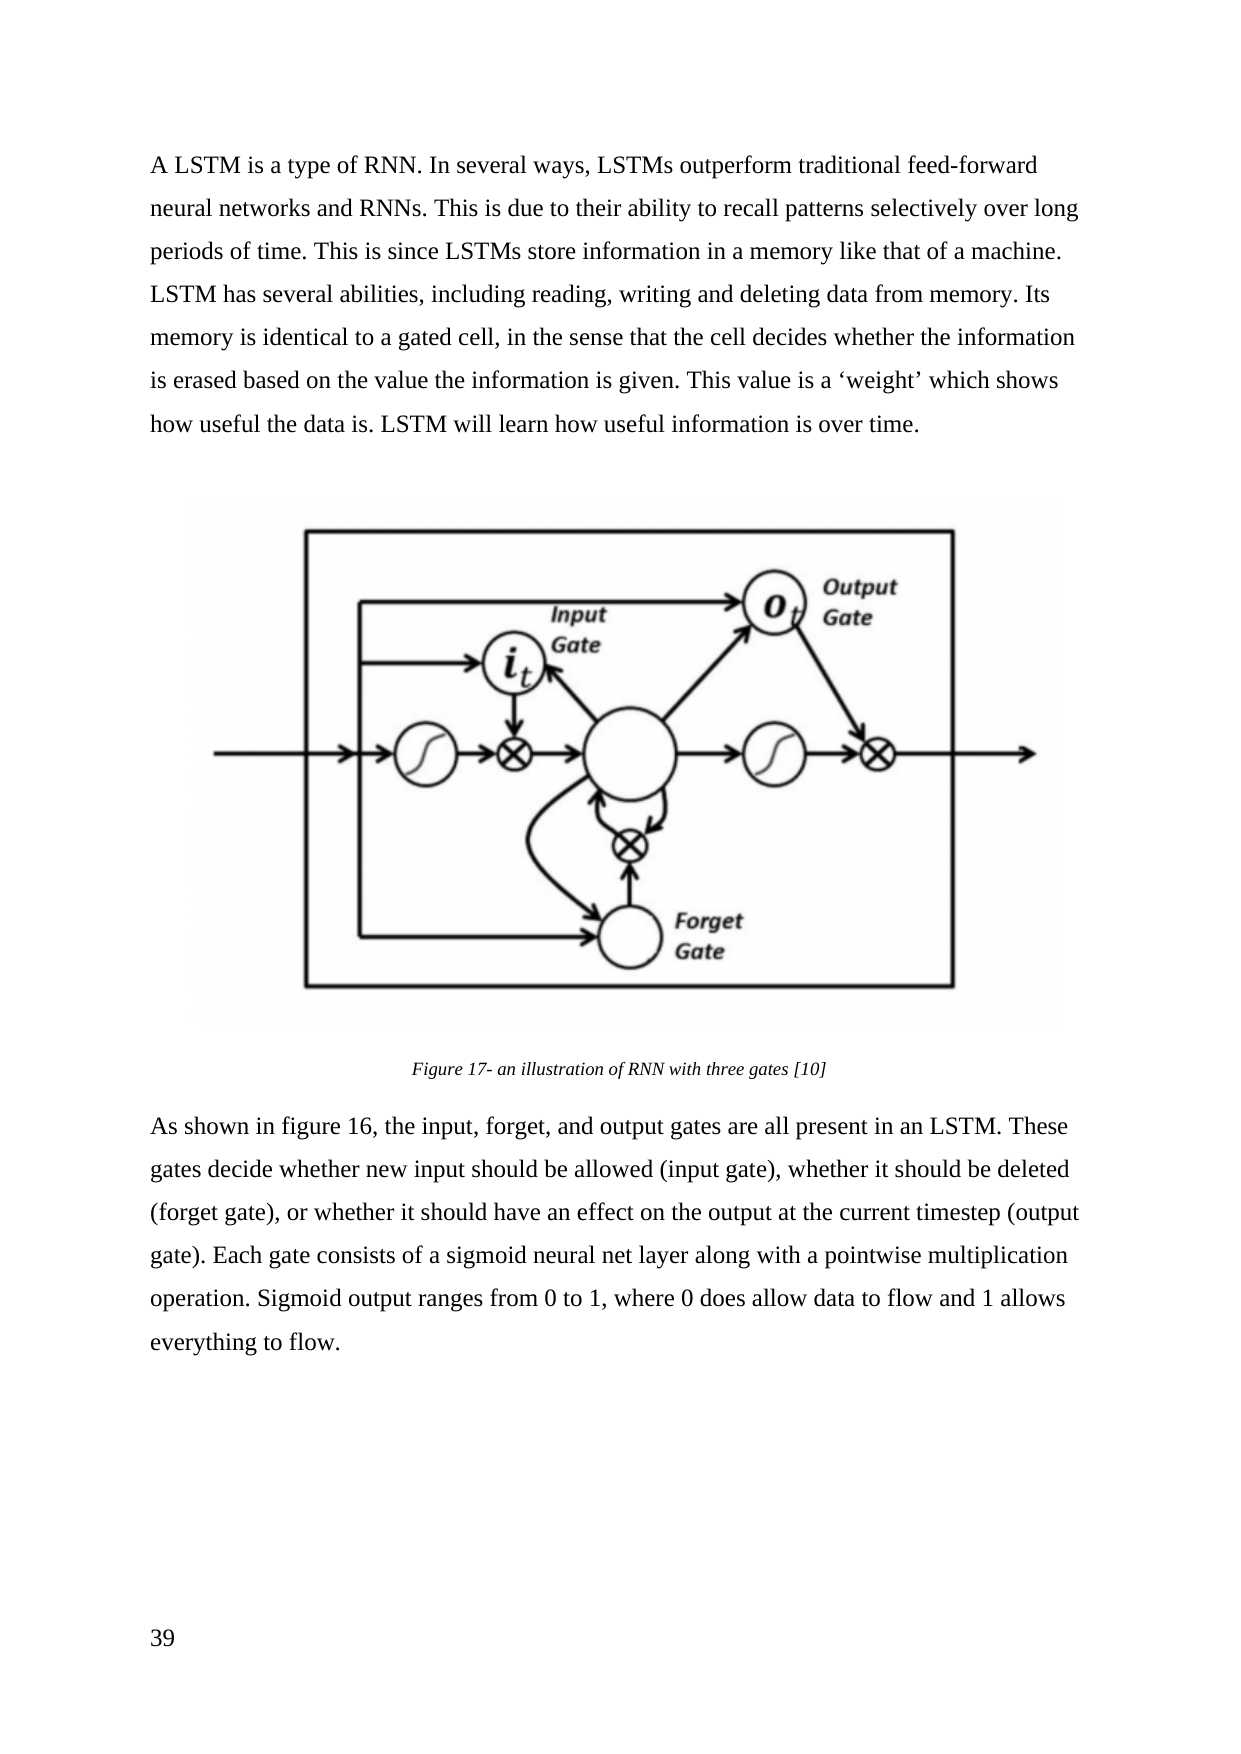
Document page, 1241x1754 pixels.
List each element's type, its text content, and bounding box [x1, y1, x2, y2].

text A LSTM is a type of RNN. In several ways, LSTMs outperform traditional feed-forward neural networks and RNNs. This is due to their ability to recall patterns selectively over long periods of time. This is since LSTMs store information in a memory like that of a machine. LSTM has several abilities, including reading, writing and deleting data from memory. Its memory is identical to a gated cell, in the sense that the cell decides whether the information is erased based on the value the information is given. This value is a ‘weight’ which shows how useful the data is. LSTM will learn how useful information is over time. [150, 150, 1090, 437]
picture [150, 495, 1090, 1044]
text Figure 17- an illustration of RNN with three gates [10] [150, 1058, 1090, 1079]
text As shown in figure 16, the input, forget, and output gates are all present in an LSTM. These gates decide whether new input should be allowed (input gate), whether it should be deleted (forget gate), or whether it should have an effect on the output at the current timestep (output gate). Each gate consists of a sigmoid neural net layer along with a pointwise multiplication operation. Sigmoid output ranges from 0 to 1, where 0 does allow data to flow and 1 allows everything to flow. [150, 1111, 1090, 1355]
